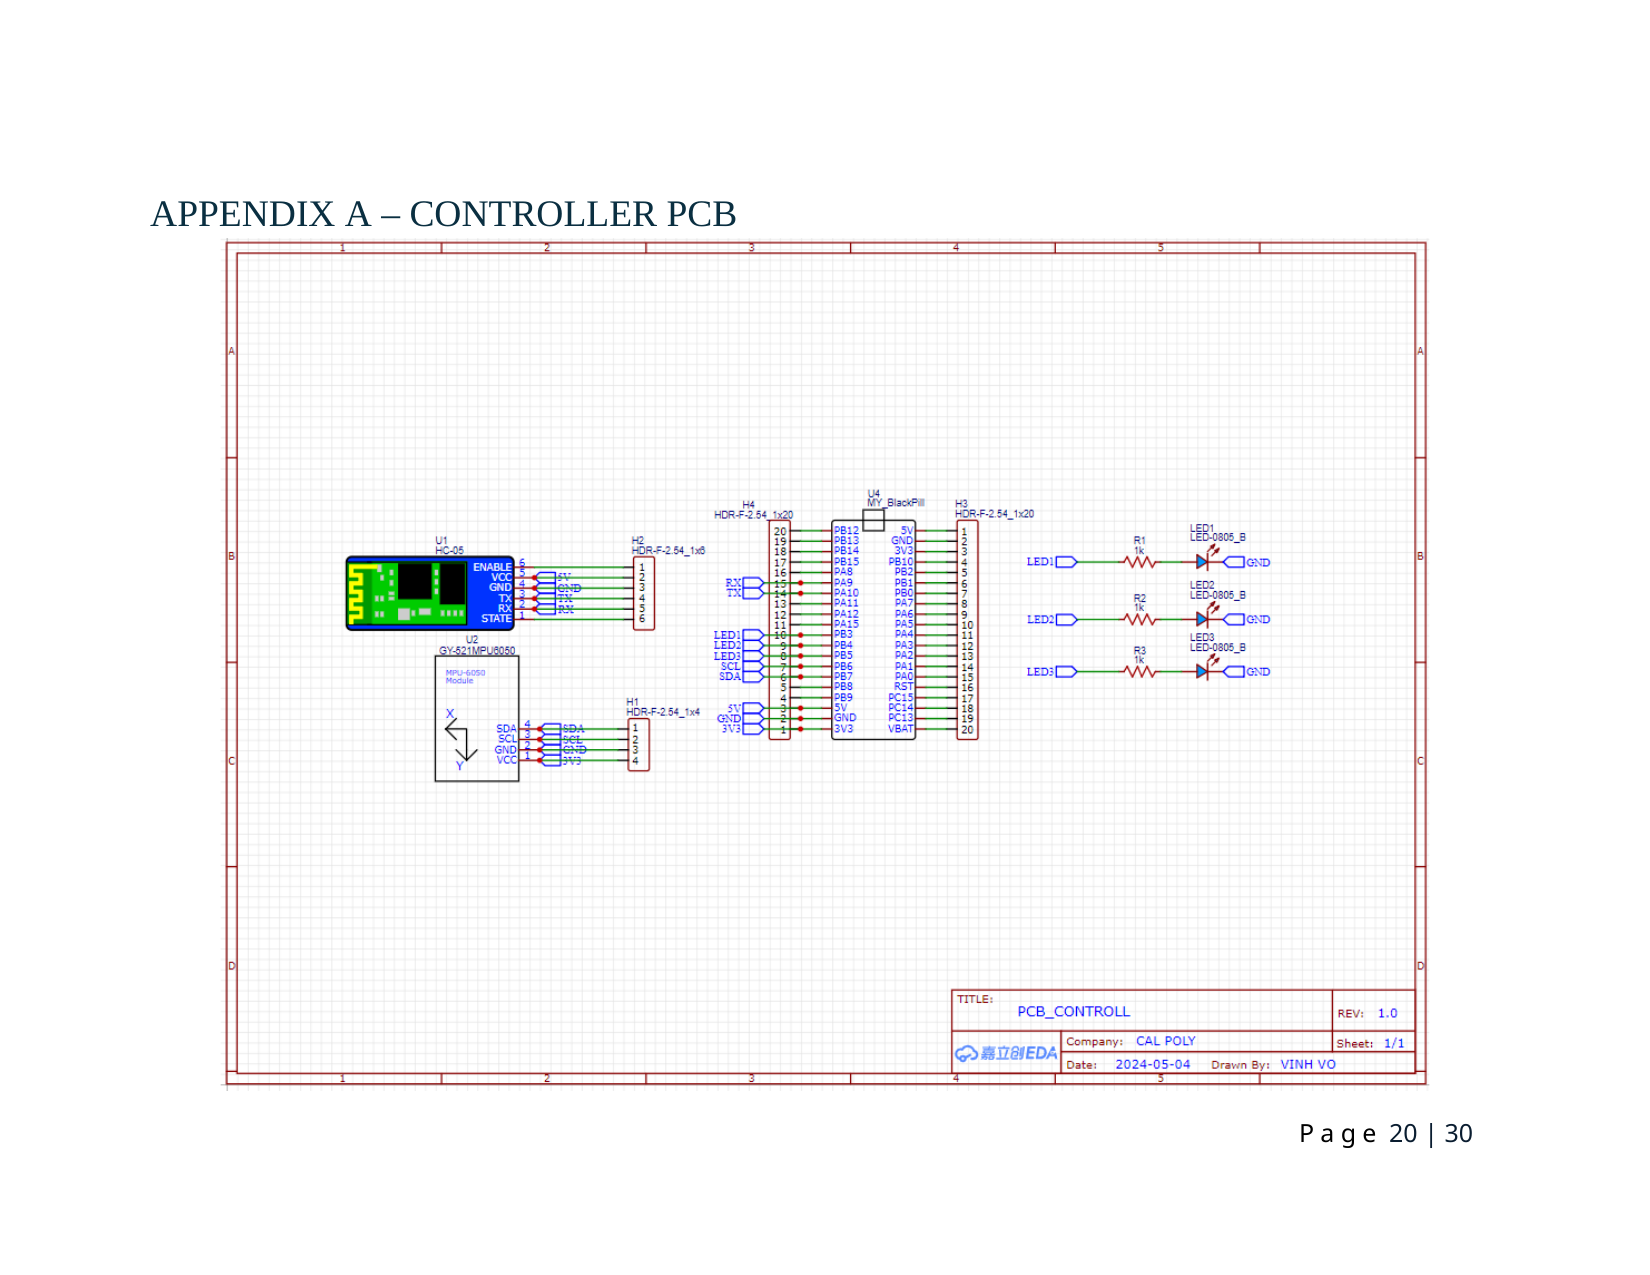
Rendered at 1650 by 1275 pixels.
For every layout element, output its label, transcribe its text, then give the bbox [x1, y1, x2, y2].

subtitle APPENDIX A – CONTROLLER PCB [150, 192, 1500, 235]
picture [220, 238, 1430, 1091]
